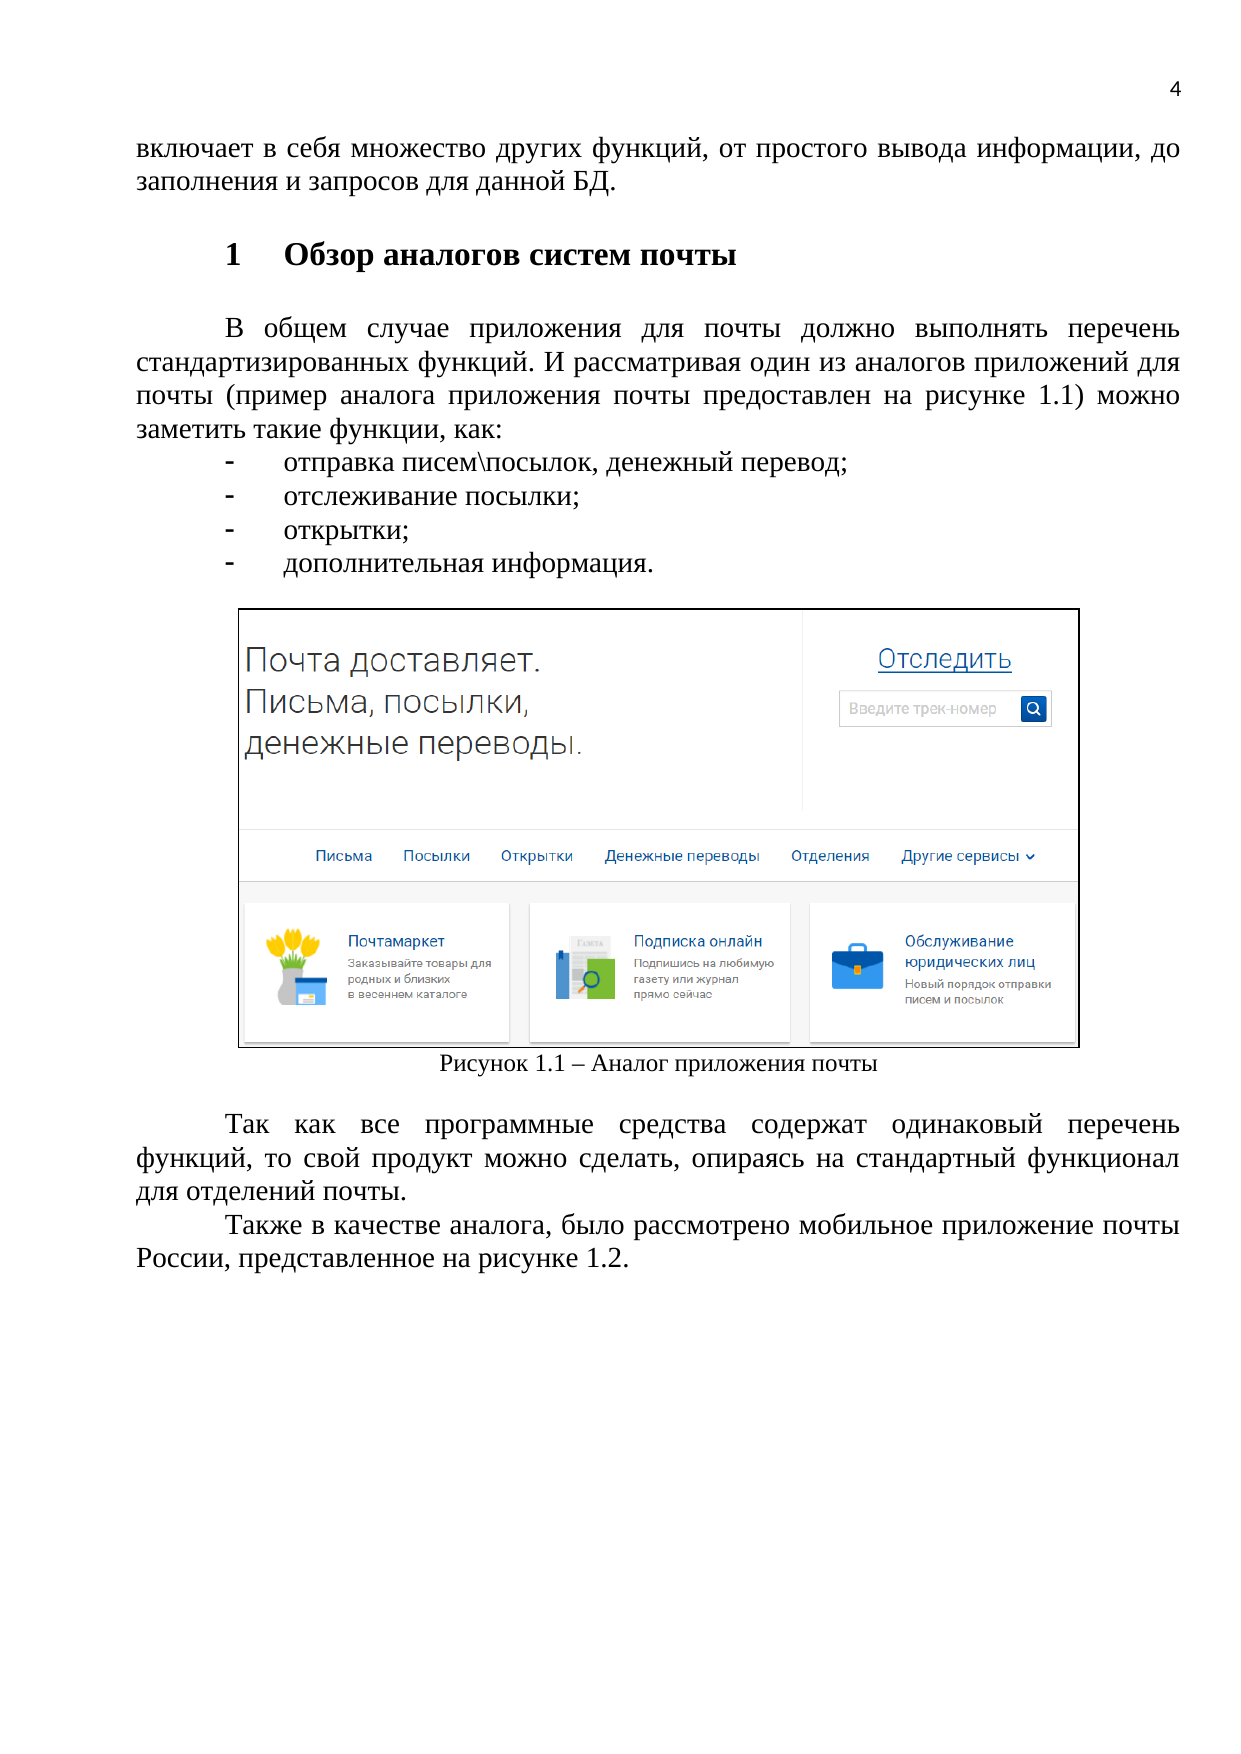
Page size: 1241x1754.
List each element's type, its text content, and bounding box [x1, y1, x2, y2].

text Рисунок 1.1 – Аналог приложения почты [136, 1048, 1181, 1077]
list дополнительная информация. [136, 545, 1181, 579]
list отправка писем\посылок, денежный перевод; [136, 444, 1181, 478]
text Также в качестве аналога, было рассмотрено мобильное приложение почты России, представленное на рисунке 1.2. [136, 1207, 1181, 1274]
list отслеживание посылки; [136, 478, 1181, 512]
picture [239, 610, 1078, 1047]
list открытки; [136, 512, 1181, 545]
text Так как все программные средства содержат одинаковый перечень функций, то свой продукт можно сделать, опираясь на стандартный функционал для отделений почты. [136, 1106, 1181, 1207]
text В общем случае приложения для почты должно выполнять перечень стандартизированных функций. И рассматривая один из аналогов приложений для почты (пример аналога приложения почты предоставлен на рисунке 1.1) можно заметить такие функции, как: [136, 310, 1181, 444]
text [136, 130, 1181, 197]
subtitle Обзор аналогов систем почты [136, 234, 1181, 273]
